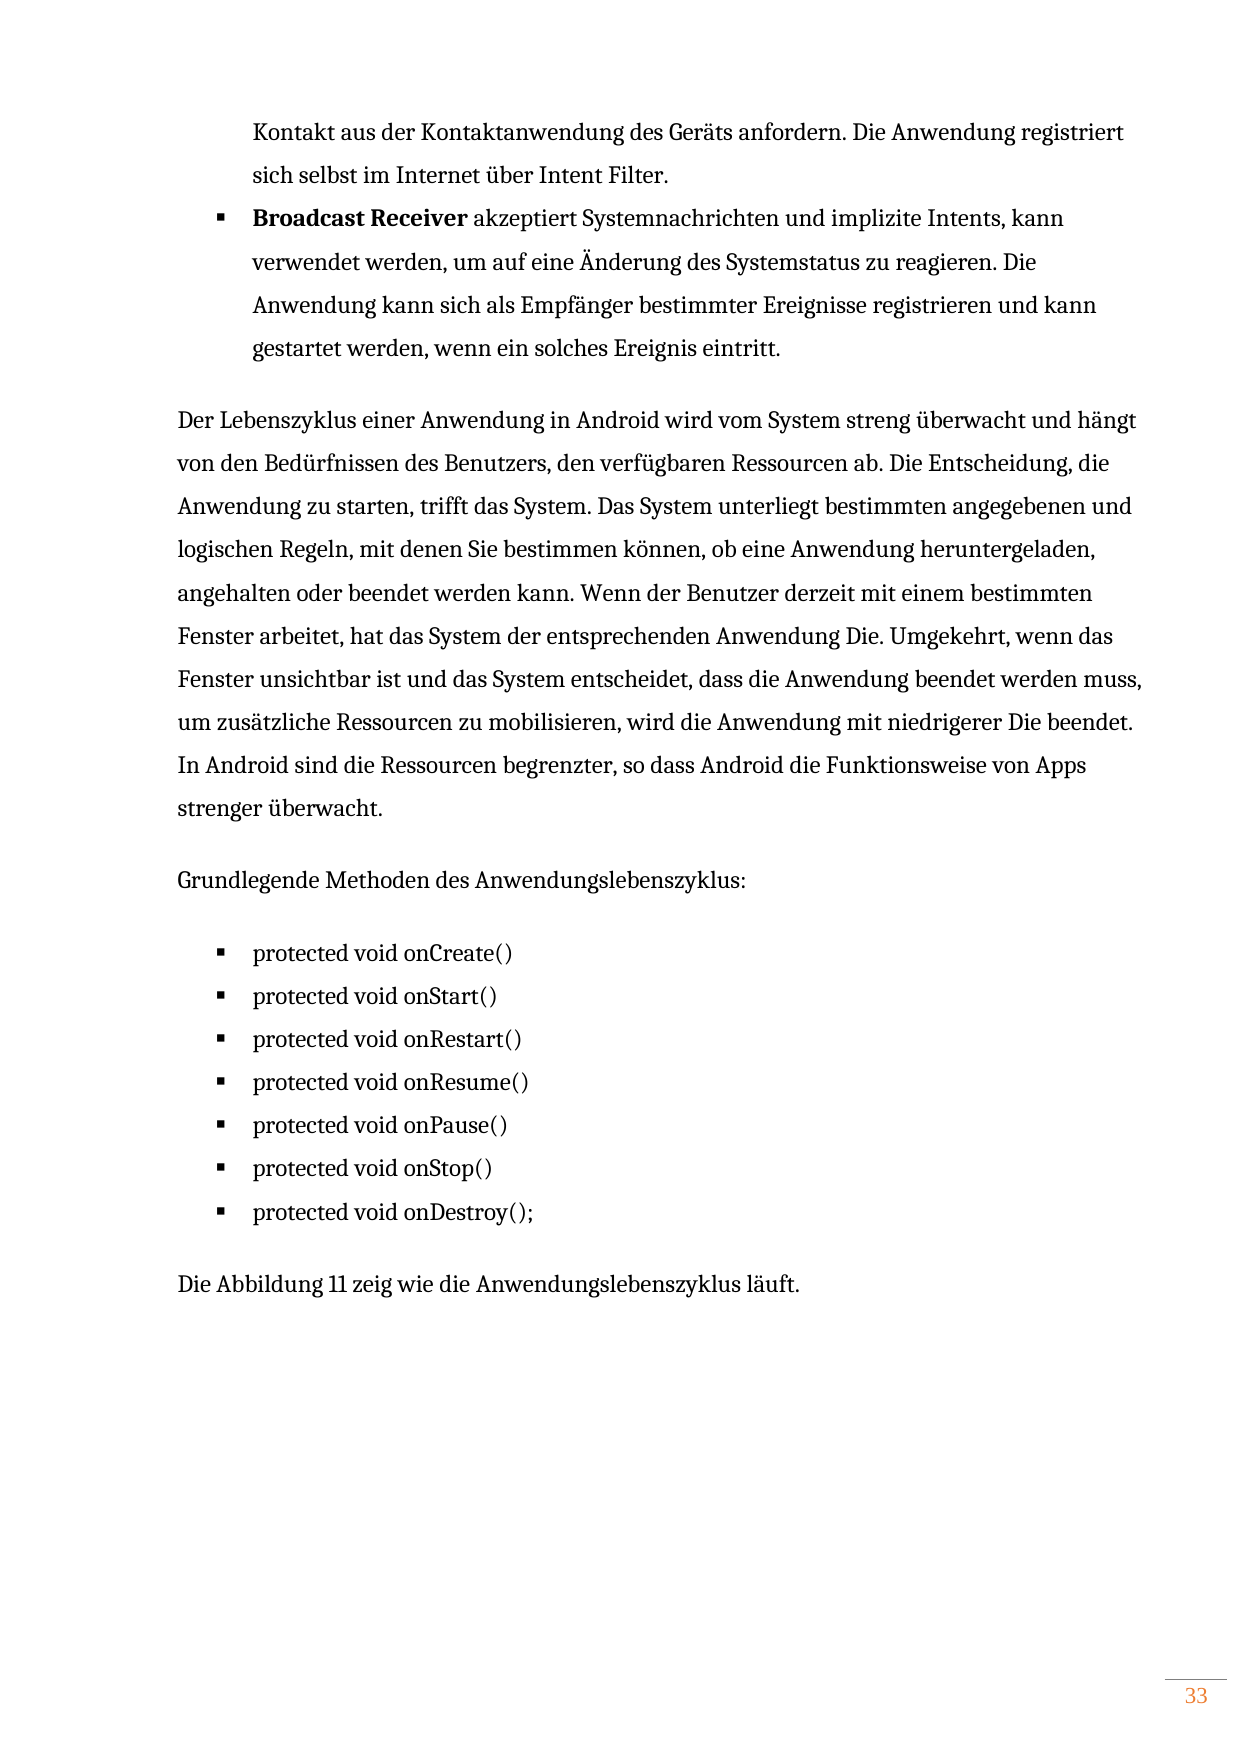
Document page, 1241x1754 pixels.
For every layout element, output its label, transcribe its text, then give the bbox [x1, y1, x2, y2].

list protected void onDestroy(); [215, 1197, 1152, 1226]
text Der Lebenszyklus einer Anwendung in Android wird vom System streng überwacht und hängt von den Bedürfnissen des Benutzers, den verfügbaren Ressourcen ab. Die Entscheidung, die Anwendung zu starten, trifft das System. Das System unterliegt bestimmten angegebenen und logischen Regeln, mit denen Sie bestimmen können, ob eine Anwendung heruntergeladen, angehalten oder beendet werden kann. Wenn der Benutzer derzeit mit einem bestimmten Fenster arbeitet, hat das System der entsprechenden Anwendung Die. Umgekehrt, wenn das Fenster unsichtbar ist und das System entscheidet, dass die Anwendung beendet werden muss, um zusätzliche Ressourcen zu mobilisieren, wird die Anwendung mit niedrigerer Die beendet. In Android sind die Ressourcen begrenzter, so dass Android die Funktionsweise von Apps strenger überwacht. [177, 406, 1152, 823]
list protected void onStop() [215, 1154, 1152, 1183]
list Broadcast Receiver akzeptiert Systemnachrichten und implizite Intents, kann verwendet werden, um auf eine Änderung des Systemstatus zu reagieren. Die Anwendung kann sich als Empfänger bestimmter Ereignisse registrieren und kann gestartet werden, wenn ein solches Ereignis eintritt. [215, 204, 1152, 362]
list protected void onRestart() [215, 1025, 1152, 1054]
list protected void onCreate() [215, 939, 1152, 967]
list protected void onStart() [215, 982, 1152, 1011]
list protected void onPause() [215, 1111, 1152, 1140]
list protected void onResume() [215, 1068, 1152, 1097]
text Die Abbildung 11 zeig wie die Anwendungslebenszyklus läuft. [177, 1270, 1152, 1298]
text Grundlegende Methoden des Anwendungslebenszyklus: [177, 866, 1152, 895]
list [215, 118, 1152, 190]
